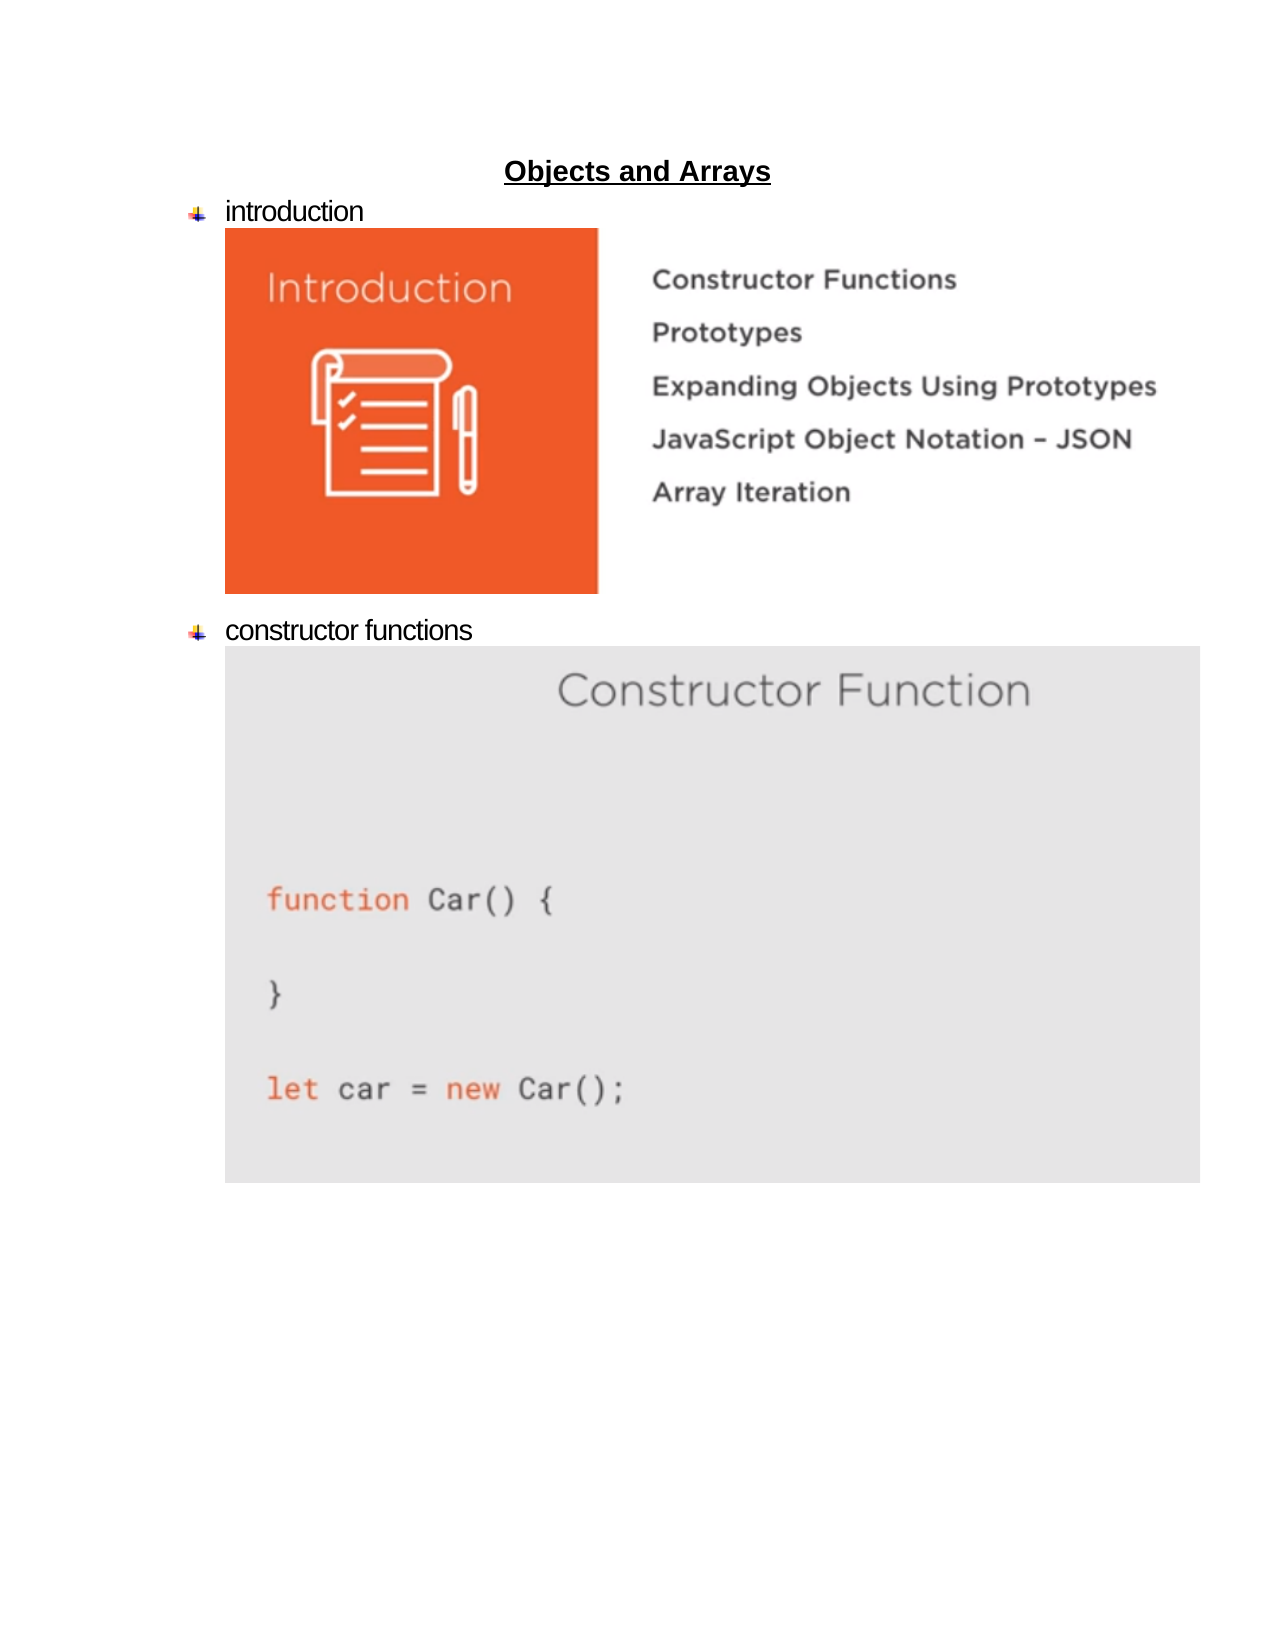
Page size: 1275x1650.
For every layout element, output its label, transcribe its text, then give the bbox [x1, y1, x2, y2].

subtitle Objects and Arrays [150, 154, 1125, 188]
picture [225, 646, 1200, 1183]
picture [225, 228, 1200, 594]
picture [188, 623, 206, 641]
picture [188, 205, 206, 222]
title introduction [187, 194, 1125, 228]
title constructor functions [187, 613, 1125, 646]
